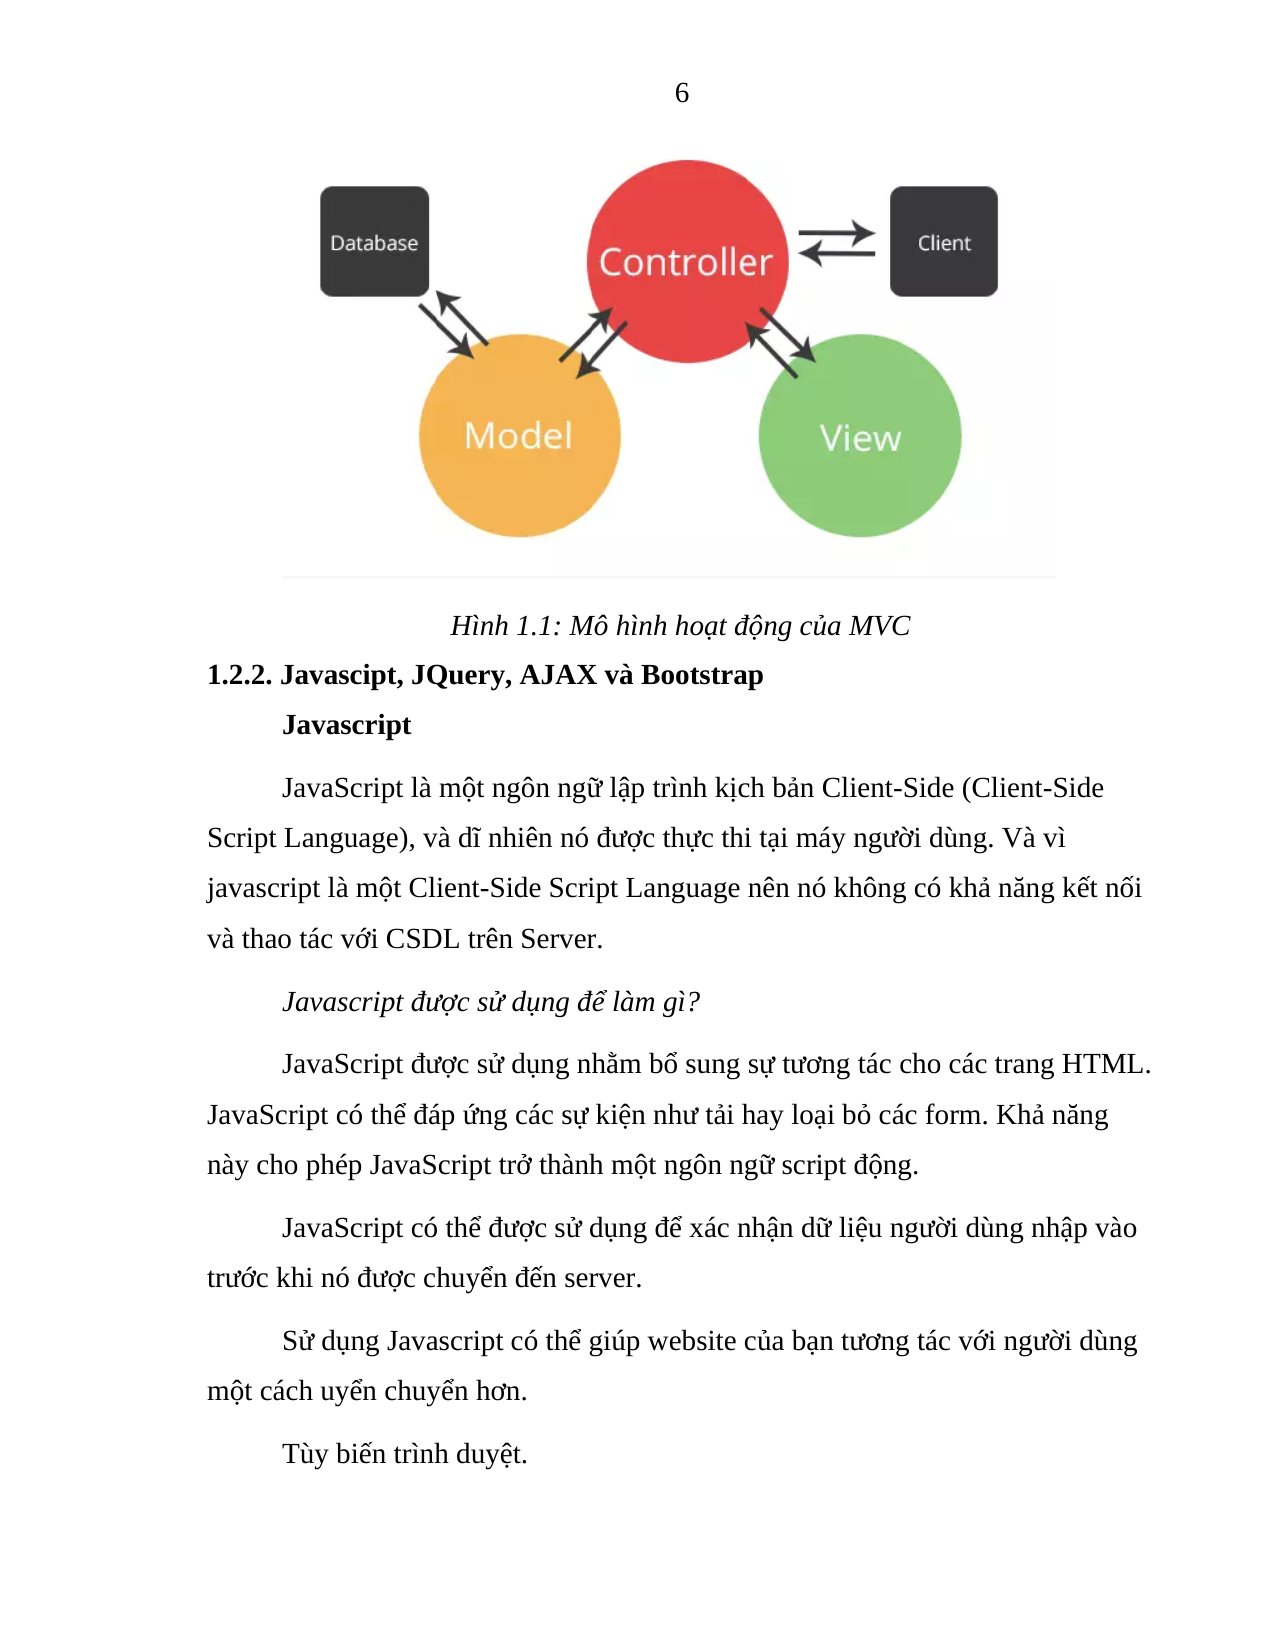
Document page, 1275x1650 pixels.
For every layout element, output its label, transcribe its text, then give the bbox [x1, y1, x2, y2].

text Sử dụng Javascript có thể giúp website của bạn tương tác với người dùng một cách uyển chuyển hơn. [207, 1323, 1157, 1407]
picture [281, 147, 1057, 579]
text Javascript [207, 707, 1157, 741]
text Tùy biến trình duyệt. [207, 1436, 1157, 1470]
text JavaScript có thể được sử dụng để xác nhận dữ liệu người dùng nhập vào trước khi nó được chuyển đến server. [207, 1210, 1157, 1294]
subtitle 1.2.2. Javascipt, JQuery, AJAX và Bootstrap [207, 657, 1157, 690]
text Javascript được sử dụng để làm gì? [207, 984, 1157, 1017]
text JavaScript được sử dụng nhằm bổ sung sự tương tác cho các trang HTML. JavaScript có thể đáp ứng các sự kiện như tải hay loại bỏ các form. Khả năng này cho phép JavaScript trở thành một ngôn ngữ script động. [207, 1047, 1157, 1181]
text JavaScript là một ngôn ngữ lập trình kịch bản Client-Side (Client-Side Script Language), và dĩ nhiên nó được thực thi tại máy người dùng. Và vì javascript là một Client-Side Script Language nên nó không có khả năng kết nối và thao tác với CSDL trên Server. [207, 770, 1157, 954]
text Hình 1.1: Mô hình hoạt động của MVC [207, 608, 1157, 642]
